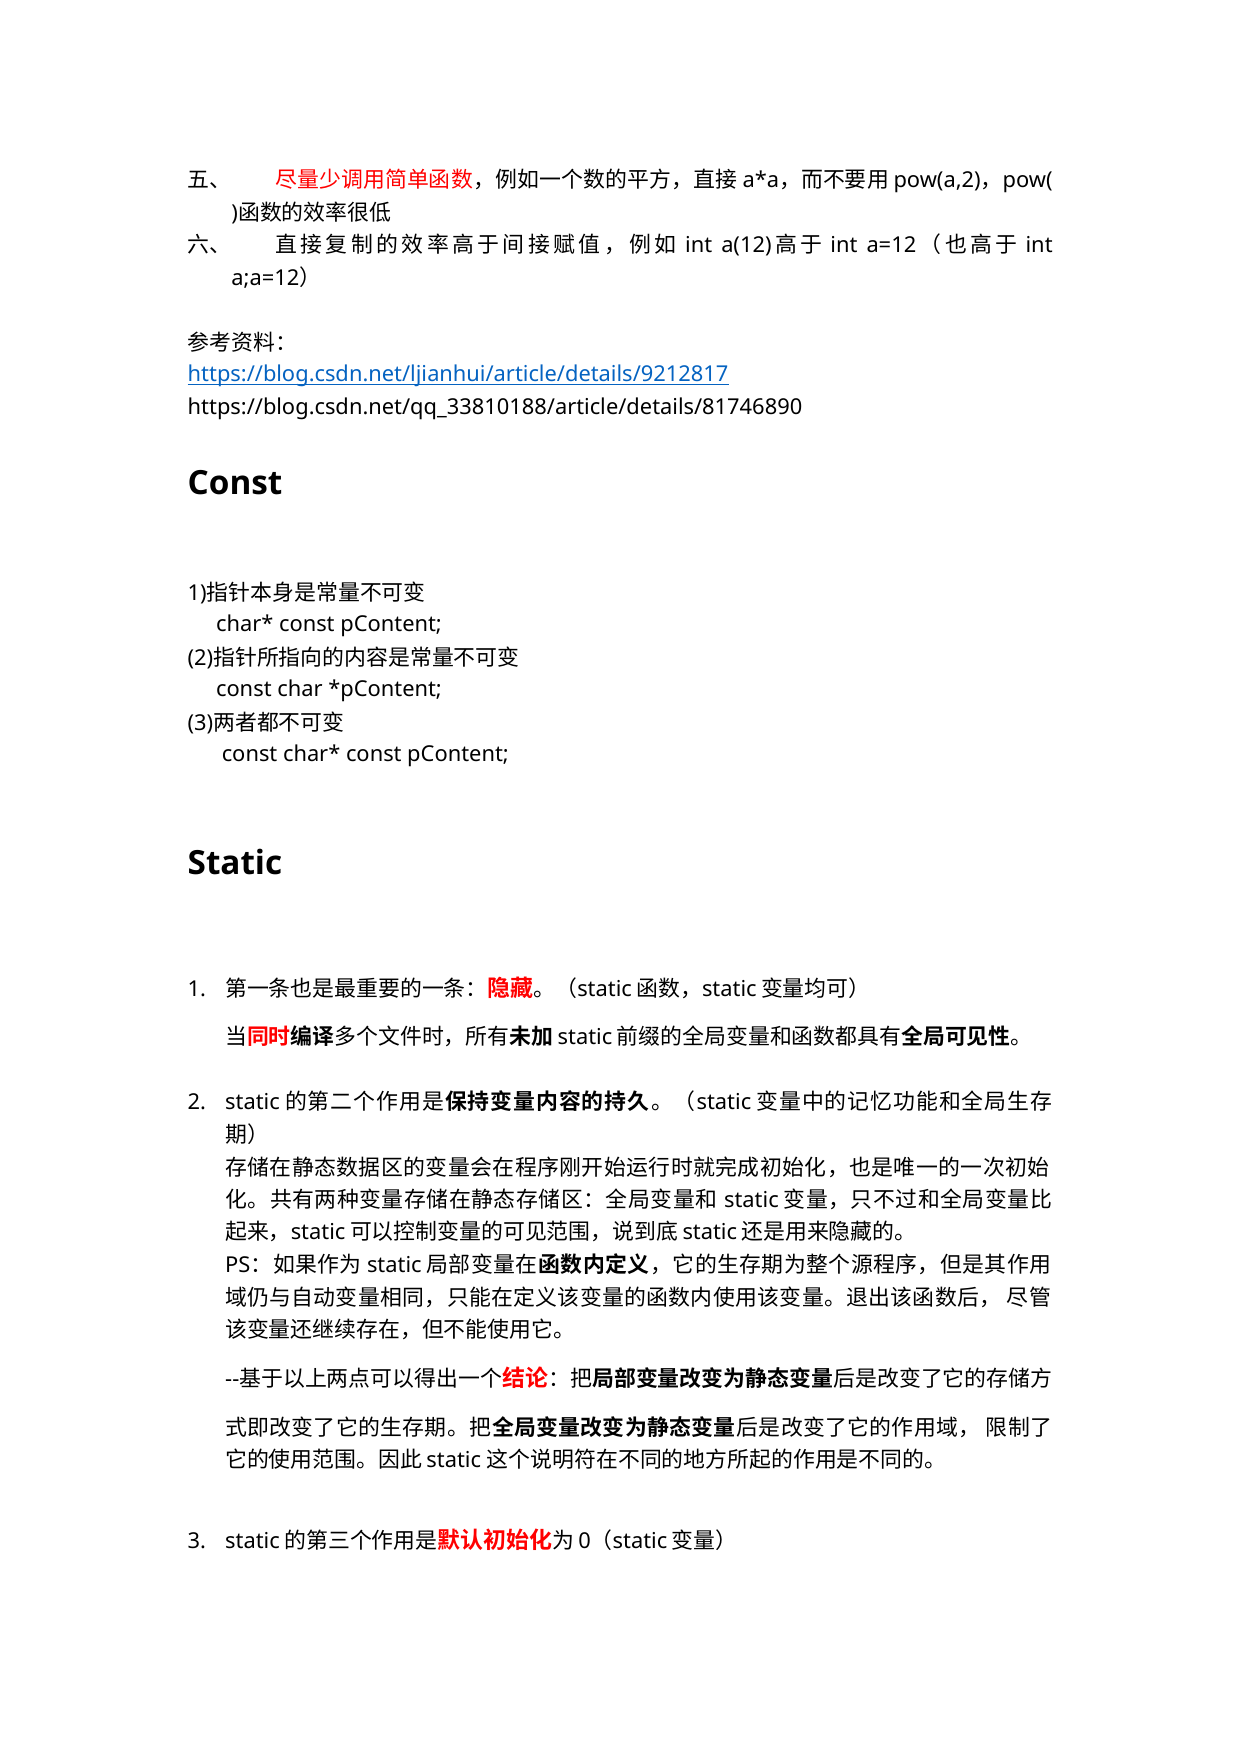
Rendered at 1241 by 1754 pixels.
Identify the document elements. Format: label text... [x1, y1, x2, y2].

text (3)两者都不可变 [187, 704, 1053, 737]
subtitle Static [187, 829, 1053, 894]
list 直接复制的效率高于间接赋值，例如int a(12)高于int a=12（也高于int a;a=12） [187, 227, 1053, 292]
text https://blog.csdn.net/ljianhui/article/details/9212817 [187, 357, 1053, 389]
list 当同时编译多个文件时，所有未加static前缀的全局变量和函数都具有全局可见性。 [225, 1019, 1053, 1052]
list static的第三个作用是默认初始化为0（static变量） [187, 1507, 1053, 1572]
list 存储在静态数据区的变量会在程序刚开始运行时就完成初始化，也是唯一的一次初始化。共有两种变量存储在静态存储区：全局变量和static变量，只不过和全局变量比起来，static可以控制变量的可见范围，说到底static还是用来隐藏的。 [225, 1149, 1053, 1247]
text (2)指针所指向的内容是常量不可变 [187, 639, 1053, 672]
list 尽量少调用简单函数，例如一个数的平方，直接 a*a，而不要用pow(a,2)，pow( )函数的效率很低 [187, 162, 1053, 227]
list PS：如果作为static局部变量在函数内定义，它的生存期为整个源程序，但是其作用域仍与自动变量相同，只能在定义该变量的函数内使用该变量。退出该函数后， 尽管该变量还继续存在，但不能使用它。 [225, 1247, 1053, 1344]
subtitle Const [187, 449, 1053, 514]
text https://blog.csdn.net/qq_33810188/article/details/81746890 [187, 389, 1053, 422]
list static的第二个作用是保持变量内容的持久。（static变量中的记忆功能和全局生存期） [187, 1084, 1053, 1149]
text const char* const pContent; [187, 737, 1053, 769]
text 参考资料： [187, 324, 1053, 357]
list --基于以上两点可以得出一个结论：把局部变量改变为静态变量后是改变了它的存储方式即改变了它的生存期。把全局变量改变为静态变量后是改变了它的作用域， 限制了它的使用范围。因此static 这个说明符在不同的地方所起的作用是不同的。 [225, 1344, 1053, 1474]
list 第一条也是最重要的一条：隐藏。（static函数，static变量均可） [187, 954, 1053, 1019]
text const char *pContent; [187, 672, 1053, 704]
text 1)指针本身是常量不可变 [187, 574, 1053, 607]
text char* const pContent; [187, 607, 1053, 639]
